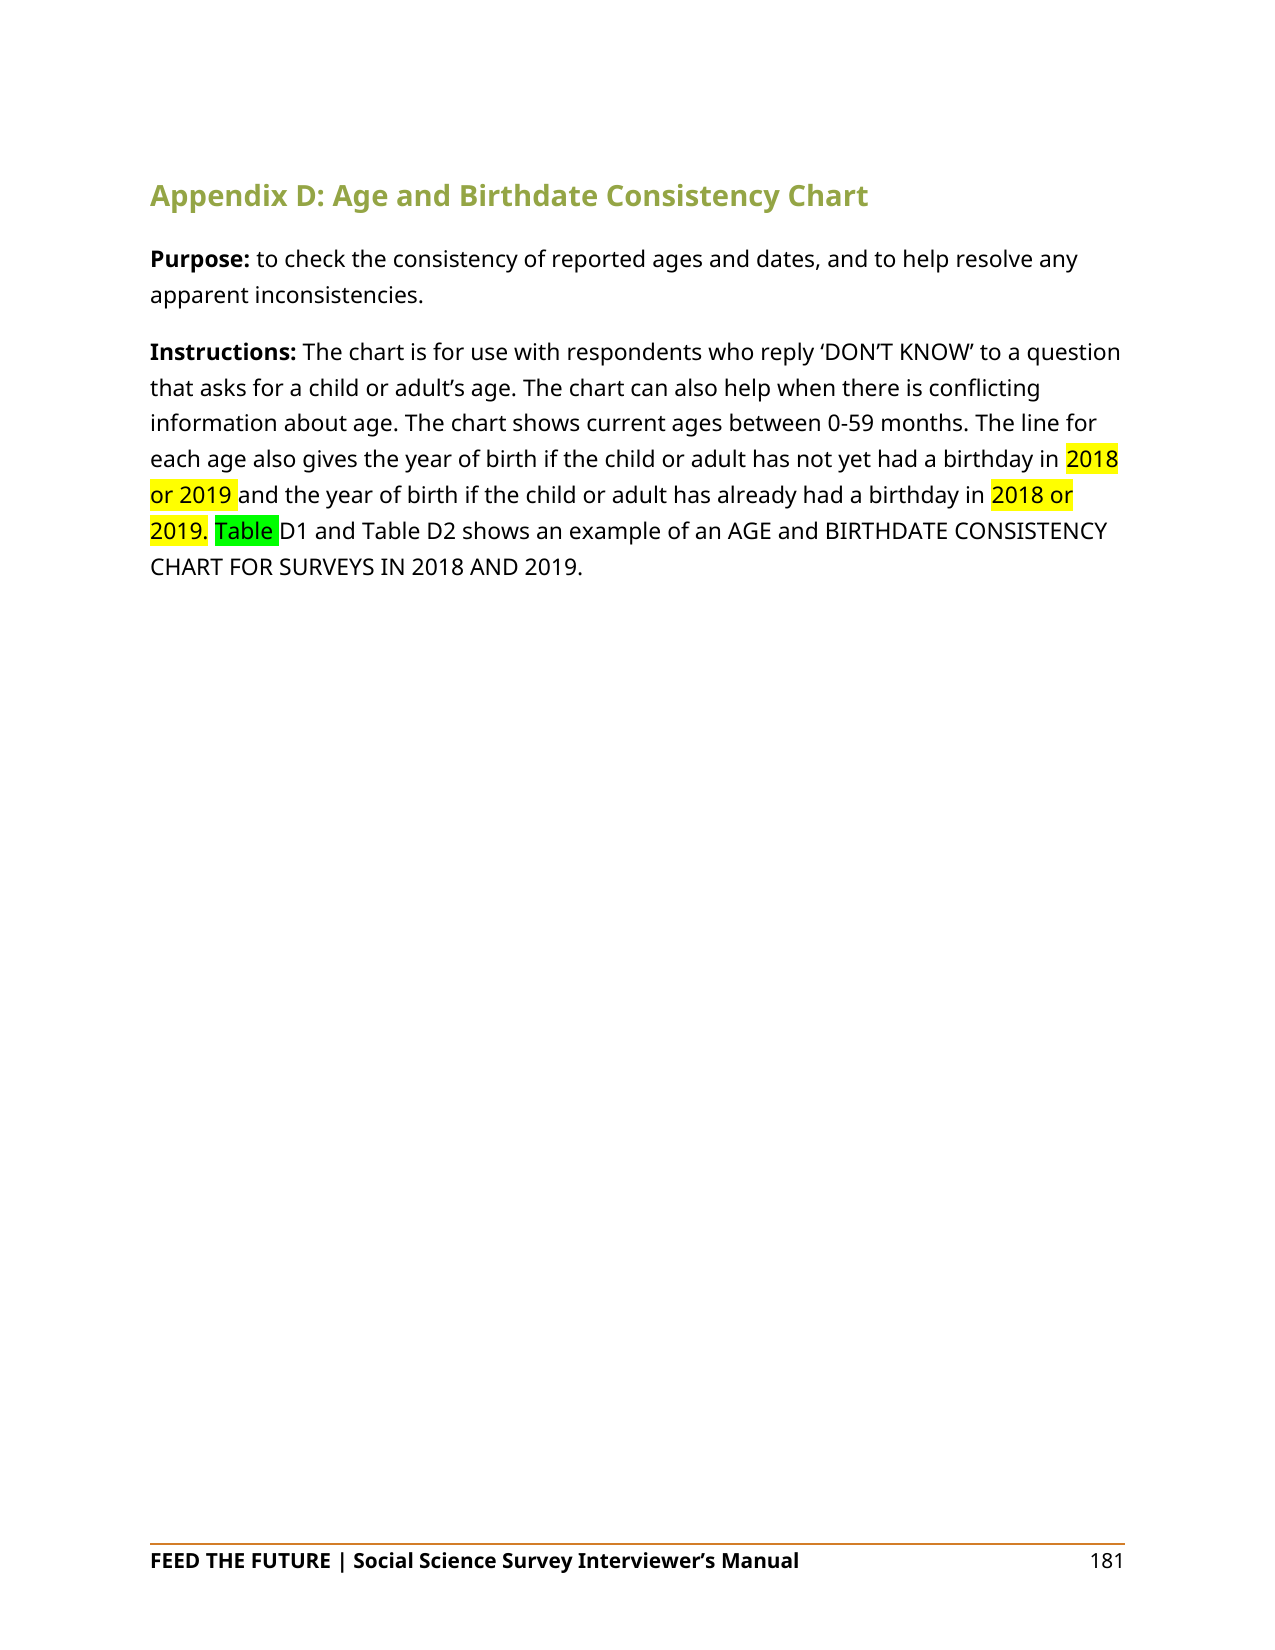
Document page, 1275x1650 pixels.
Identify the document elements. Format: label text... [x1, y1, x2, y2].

text Purpose: to check the consistency of reported ages and dates, and to help resolve any apparent inconsistencies. [150, 243, 1125, 310]
text Instructions: The chart is for use with respondents who reply ‘DON’T KNOW’ to a question that asks for a child or adult’s age. The chart can also help when there is conflicting information about age. The chart shows current ages between 0-59 months. The line for each age also gives the year of birth if the child or adult has not yet had a birthday in 2018 or 2019 and the year of birth if the child or adult has already had a birthday in 2018 or 2019. Table D1 and Table D2 shows an example of an AGE and BIRTHDATE CONSISTENCY CHART FOR SURVEYS IN 2018 AND 2019. [150, 336, 1125, 582]
subtitle Appendix D: Age and Birthdate Consistency Chart [150, 175, 1125, 215]
